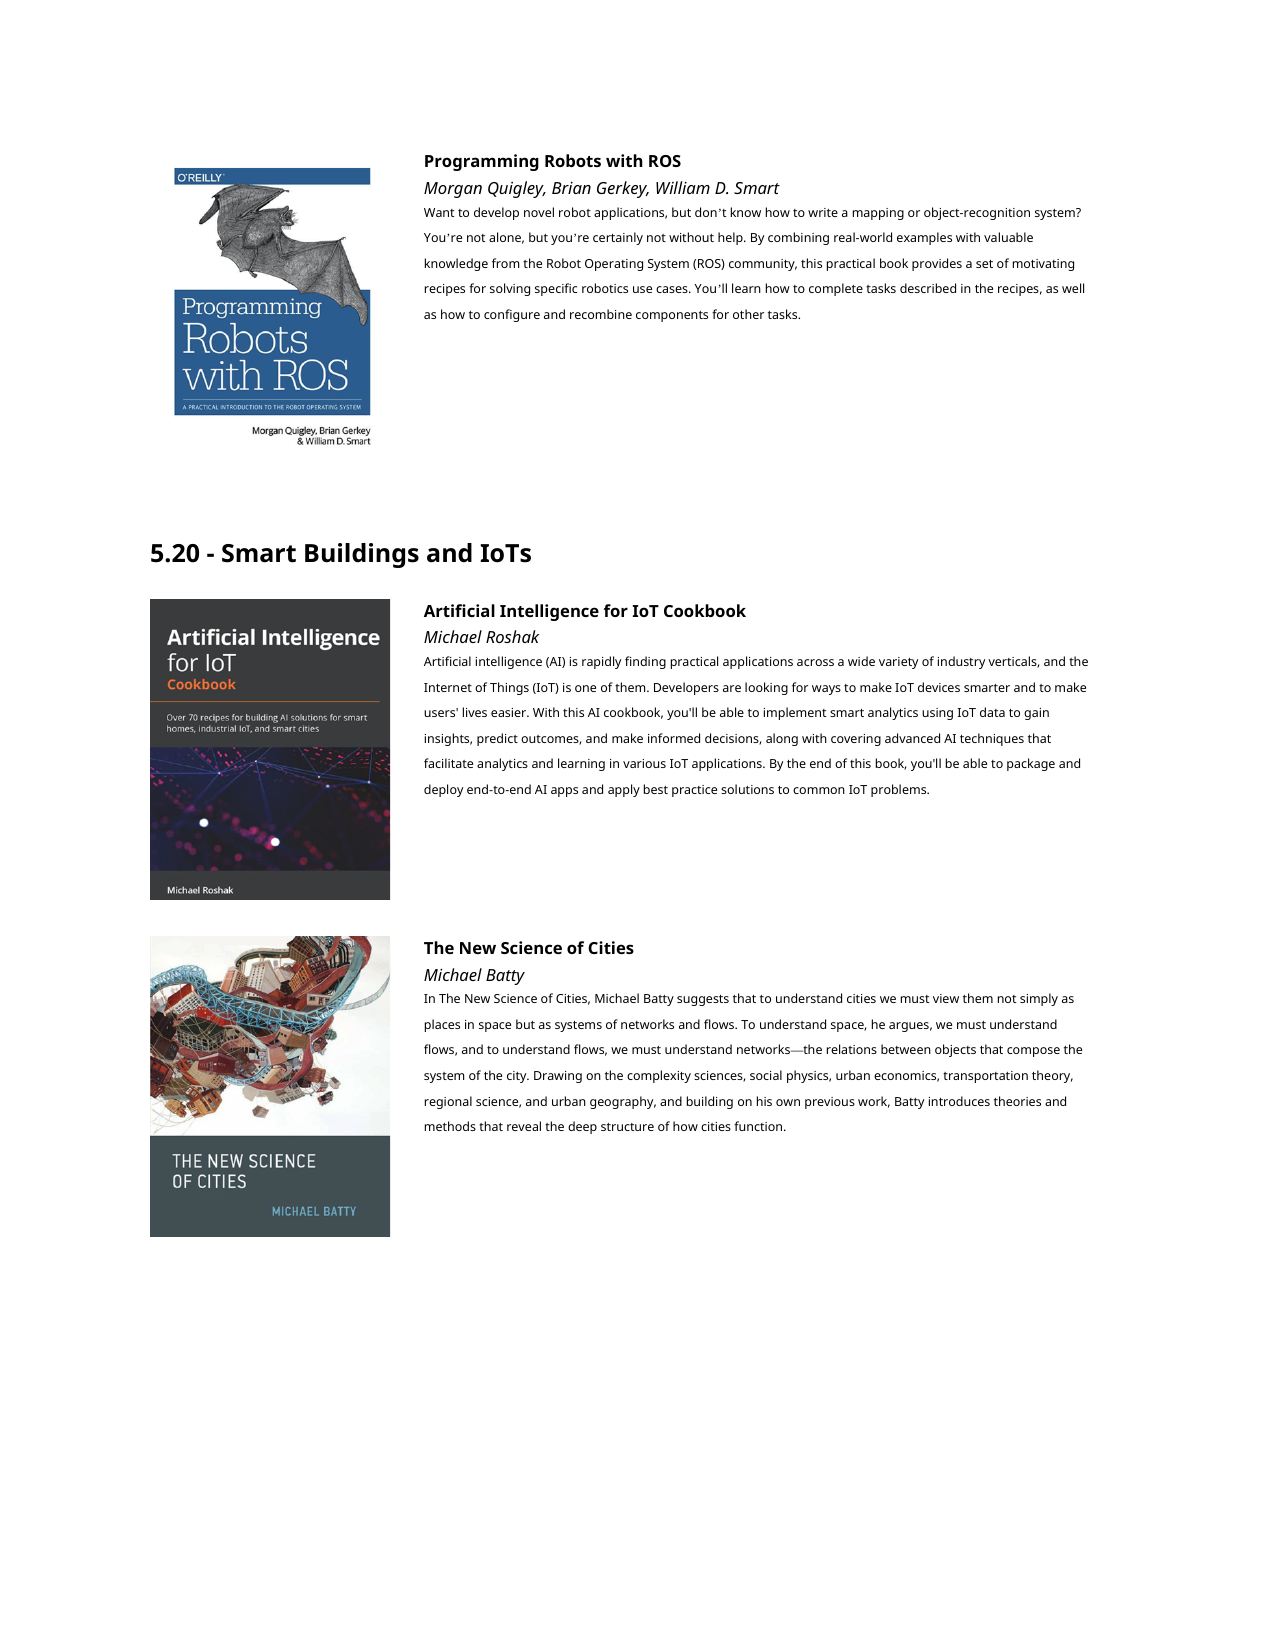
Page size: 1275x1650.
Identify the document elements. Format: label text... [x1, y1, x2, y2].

table_header Artificial Intelligence for IoT Cookbook Michael Roshak Artificial intelligence (AI) is rapidly finding practical applications across a wide variety of industry verticals, and the Internet of Things (IoT) is one of them. Developers are looking for ways to make IoT devices smarter and to make users' lives easier. With this AI cookbook, you'll be able to implement smart analytics using IoT data to gain insights, predict outcomes, and make informed decisions, along with covering advanced AI techniques that facilitate analytics and learning in various IoT applications. By the end of this book, you'll be able to package and deploy end-to-end AI apps and apply best practice solutions to common IoT problems. [424, 599, 1125, 936]
table_cell [150, 150, 424, 484]
picture [150, 599, 390, 900]
table_cell [150, 936, 424, 1273]
picture [150, 150, 390, 450]
table_header [150, 599, 424, 936]
picture [150, 936, 390, 1237]
table_cell The New Science of Cities Michael Batty In The New Science of Cities, Michael Batty suggests that to understand cities we must view them not simply as places in space but as systems of networks and flows. To understand space, he argues, we must understand flows, and to understand flows, we must understand networks—the relations between objects that compose the system of the city. Drawing on the complexity sciences, social physics, urban economics, transportation theory, regional science, and urban geography, and building on his own previous work, Batty introduces theories and methods that reveal the deep structure of how cities function. [424, 936, 1125, 1273]
subtitle 5.20 - Smart Buildings and IoTs [150, 535, 1125, 569]
table_cell Programming Robots with ROS Morgan Quigley, Brian Gerkey, William D. Smart Want to develop novel robot applications, but don’t know how to write a mapping or object-recognition system? You’re not alone, but you’re certainly not without help. By combining real-world examples with valuable knowledge from the Robot Operating System (ROS) community, this practical book provides a set of motivating recipes for solving specific robotics use cases. You’ll learn how to complete tasks described in the recipes, as well as how to configure and recombine components for other tasks. [424, 150, 1125, 484]
